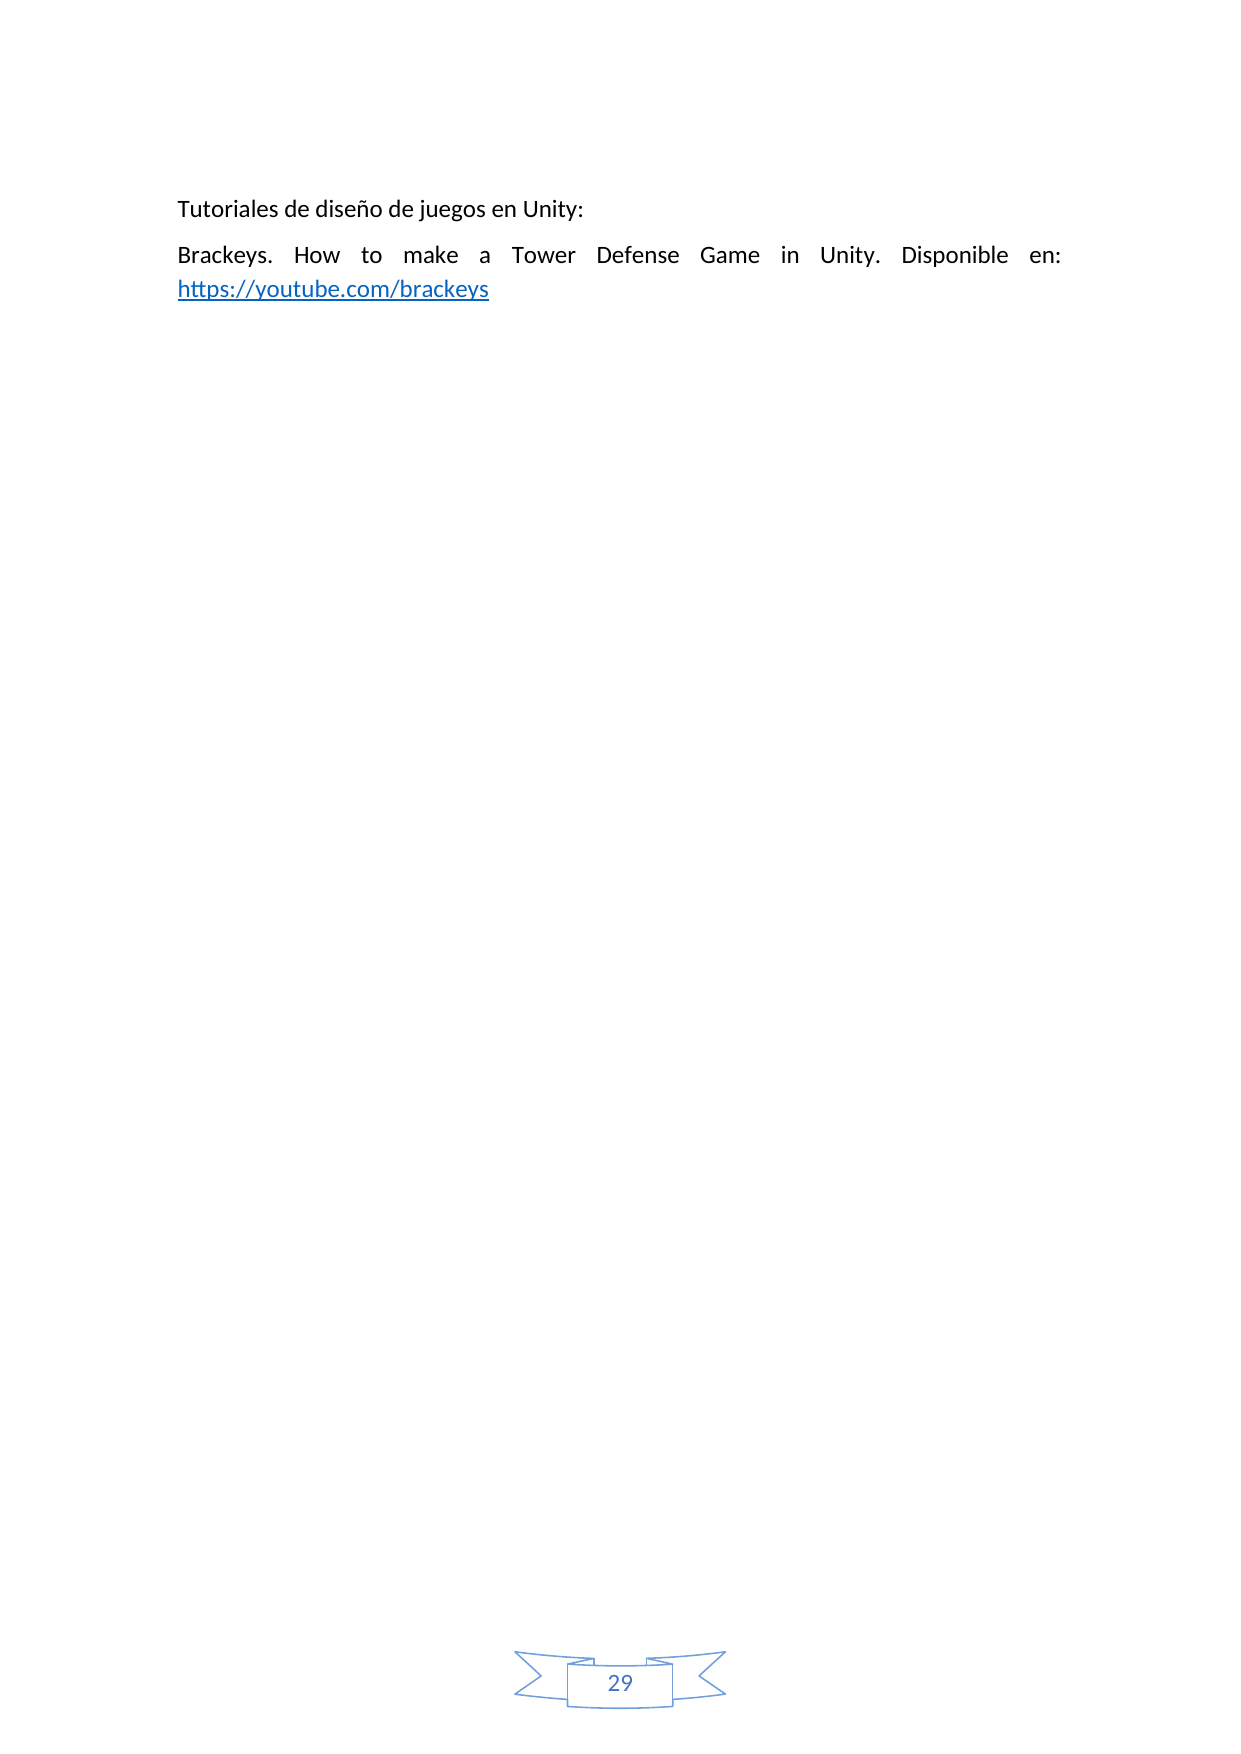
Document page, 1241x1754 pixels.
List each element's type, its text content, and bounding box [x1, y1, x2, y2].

text Brackeys. How to make a Tower Defense Game in Unity. Disponible en: https://youtube.com/brackeys [177, 240, 1063, 304]
text Tutoriales de diseño de juegos en Unity: [177, 194, 1063, 224]
